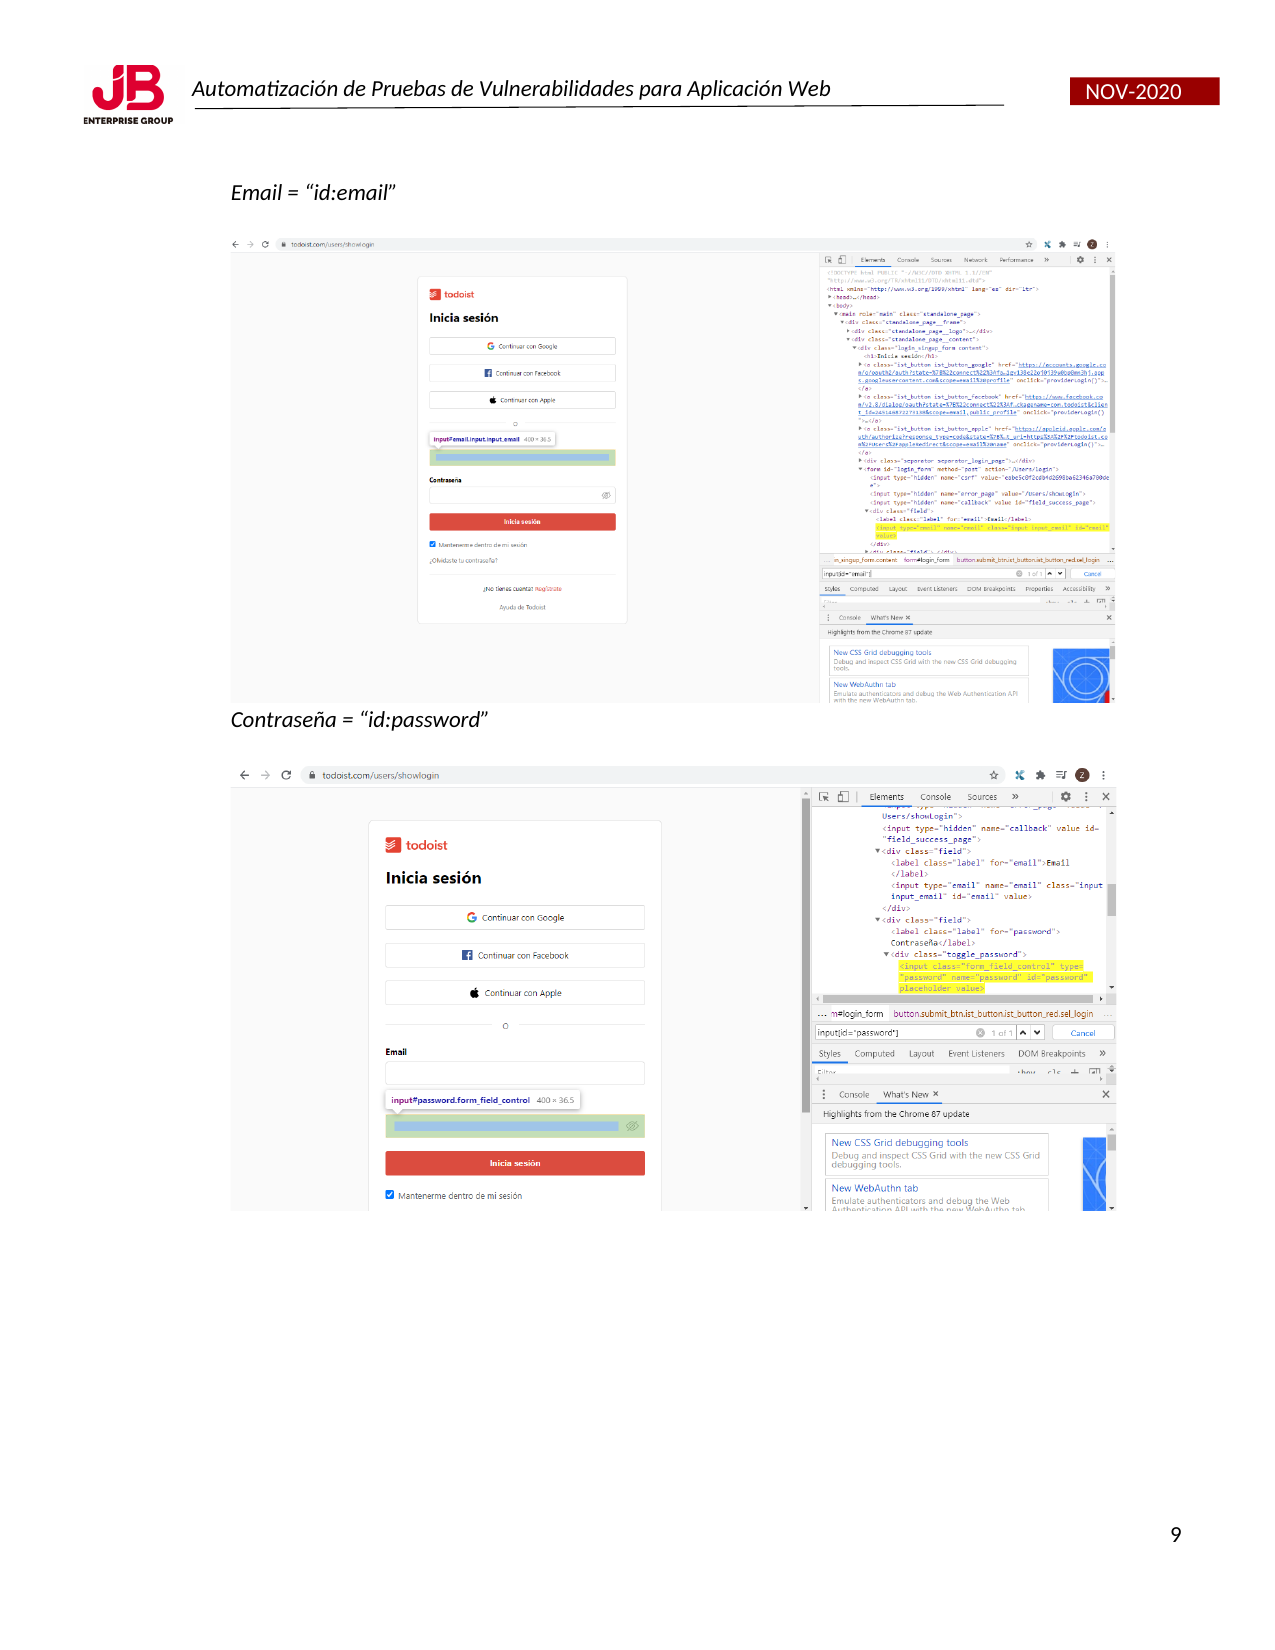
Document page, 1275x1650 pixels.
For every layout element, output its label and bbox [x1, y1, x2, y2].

picture [230, 765, 1117, 1211]
picture [230, 238, 1116, 703]
picture [83, 65, 186, 124]
